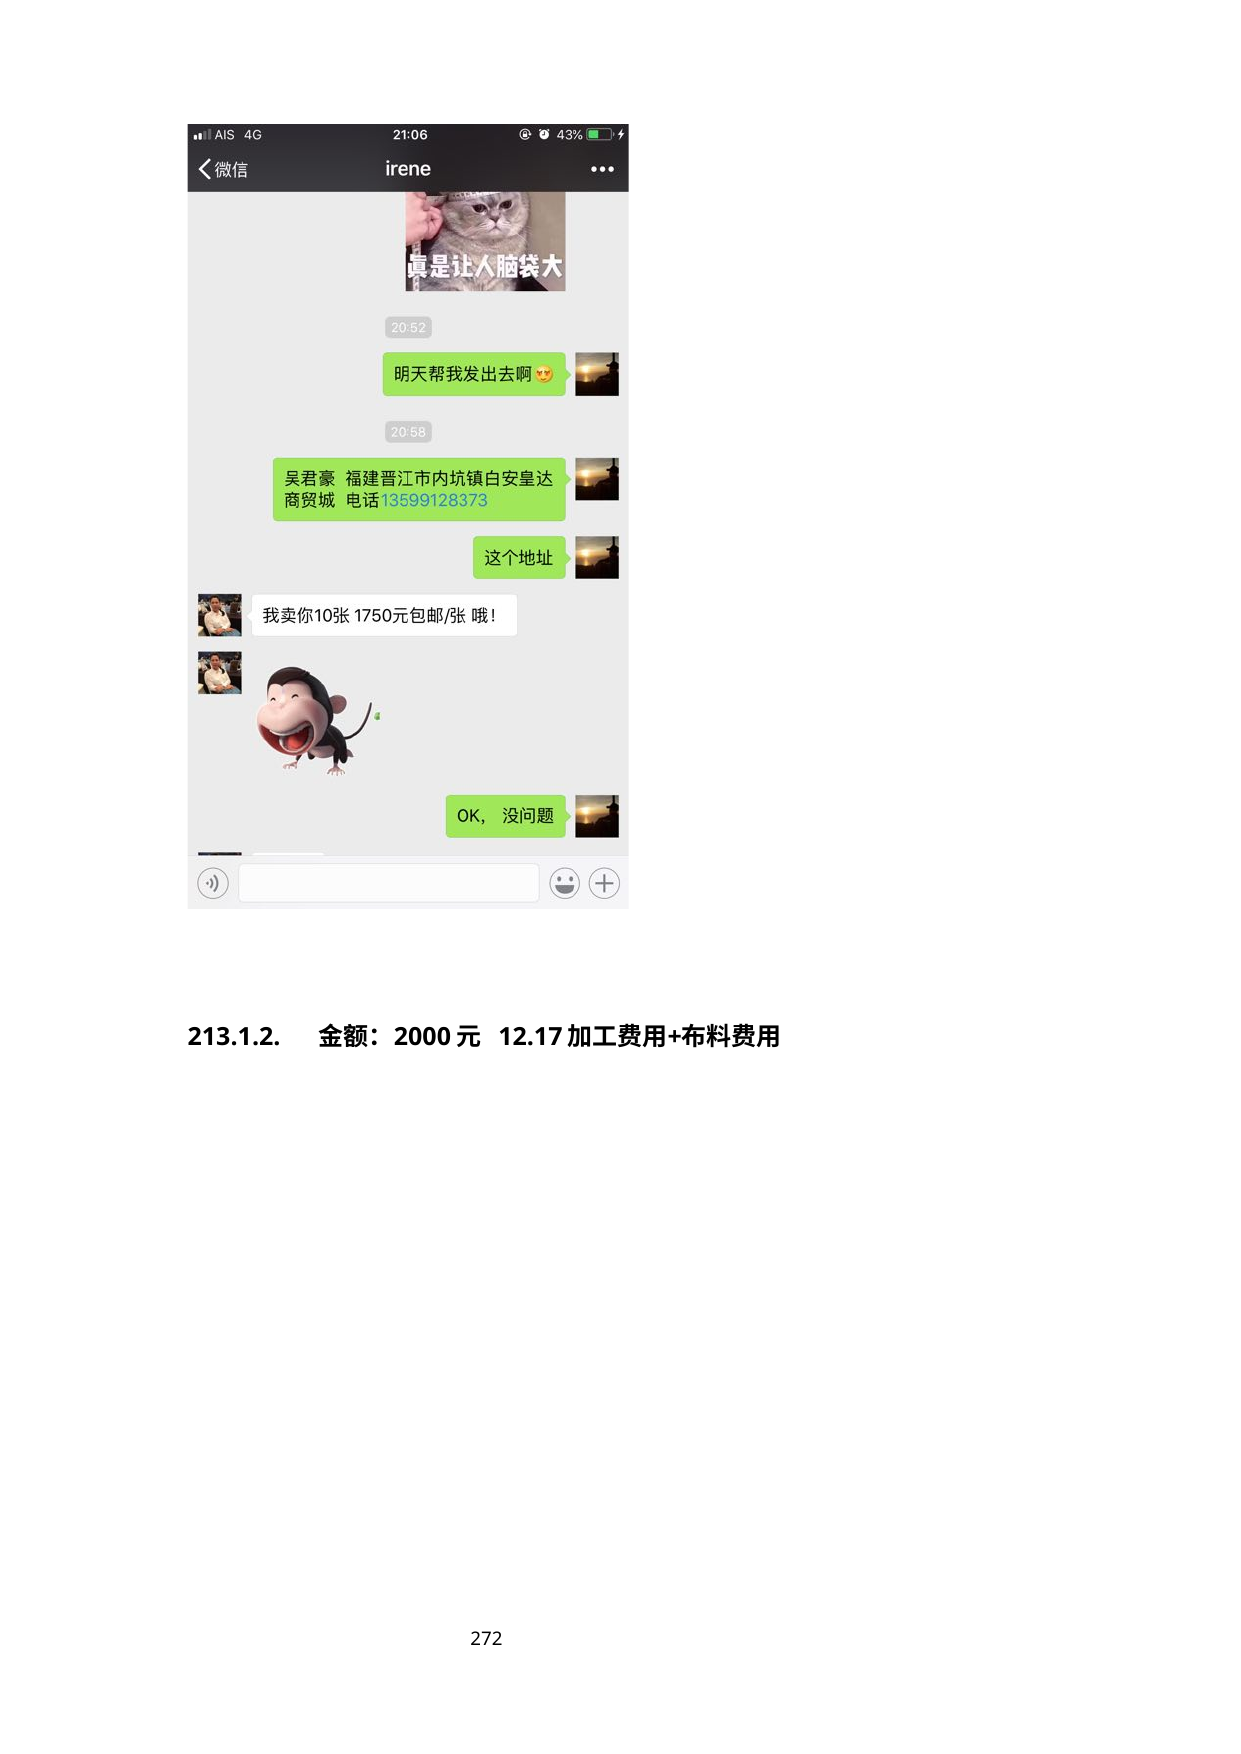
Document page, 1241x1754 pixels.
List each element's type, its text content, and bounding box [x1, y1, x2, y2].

subtitle 金额：2000元 12.17加工费用+布料费用 [187, 1002, 1053, 1067]
picture [187, 124, 629, 909]
